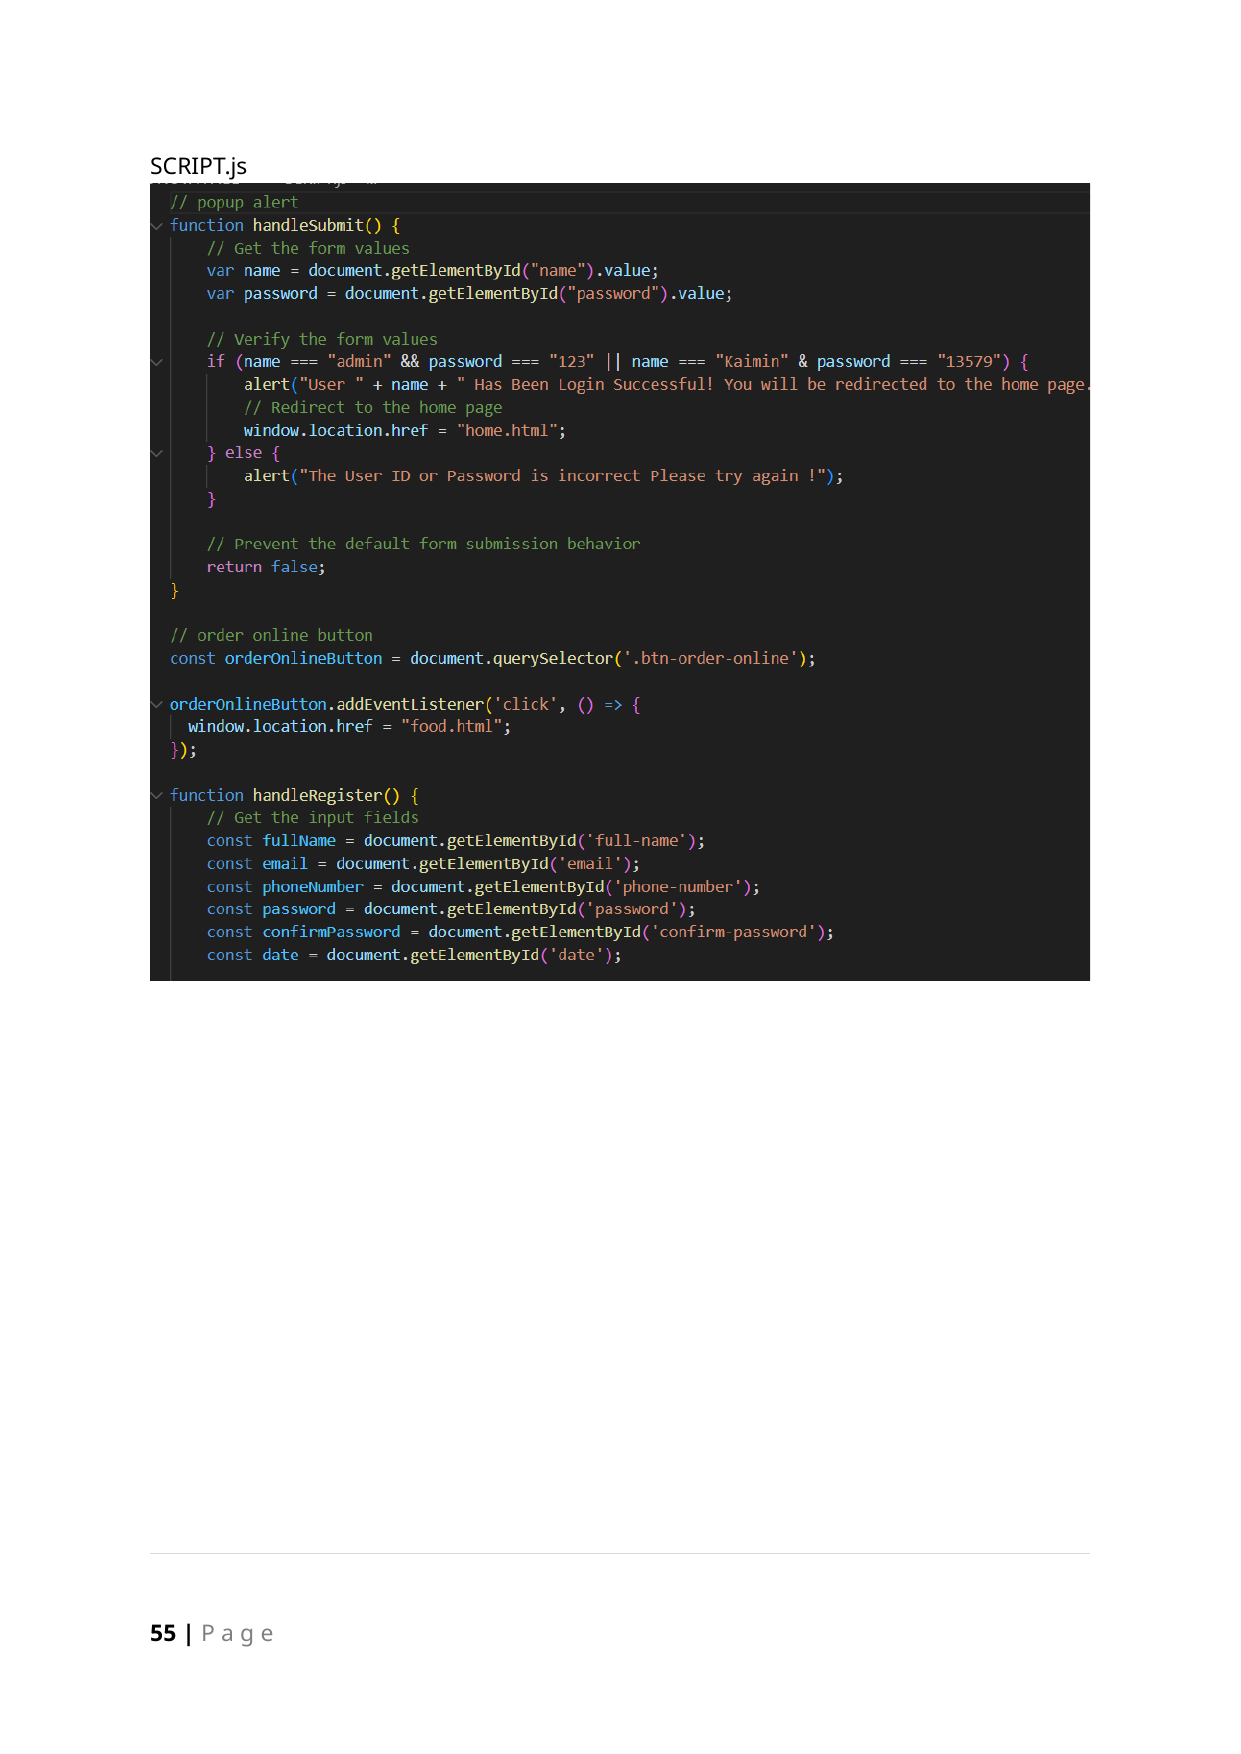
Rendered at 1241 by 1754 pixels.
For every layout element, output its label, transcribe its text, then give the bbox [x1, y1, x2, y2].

text SCRIPT.js [150, 150, 1090, 183]
picture [150, 183, 1091, 981]
